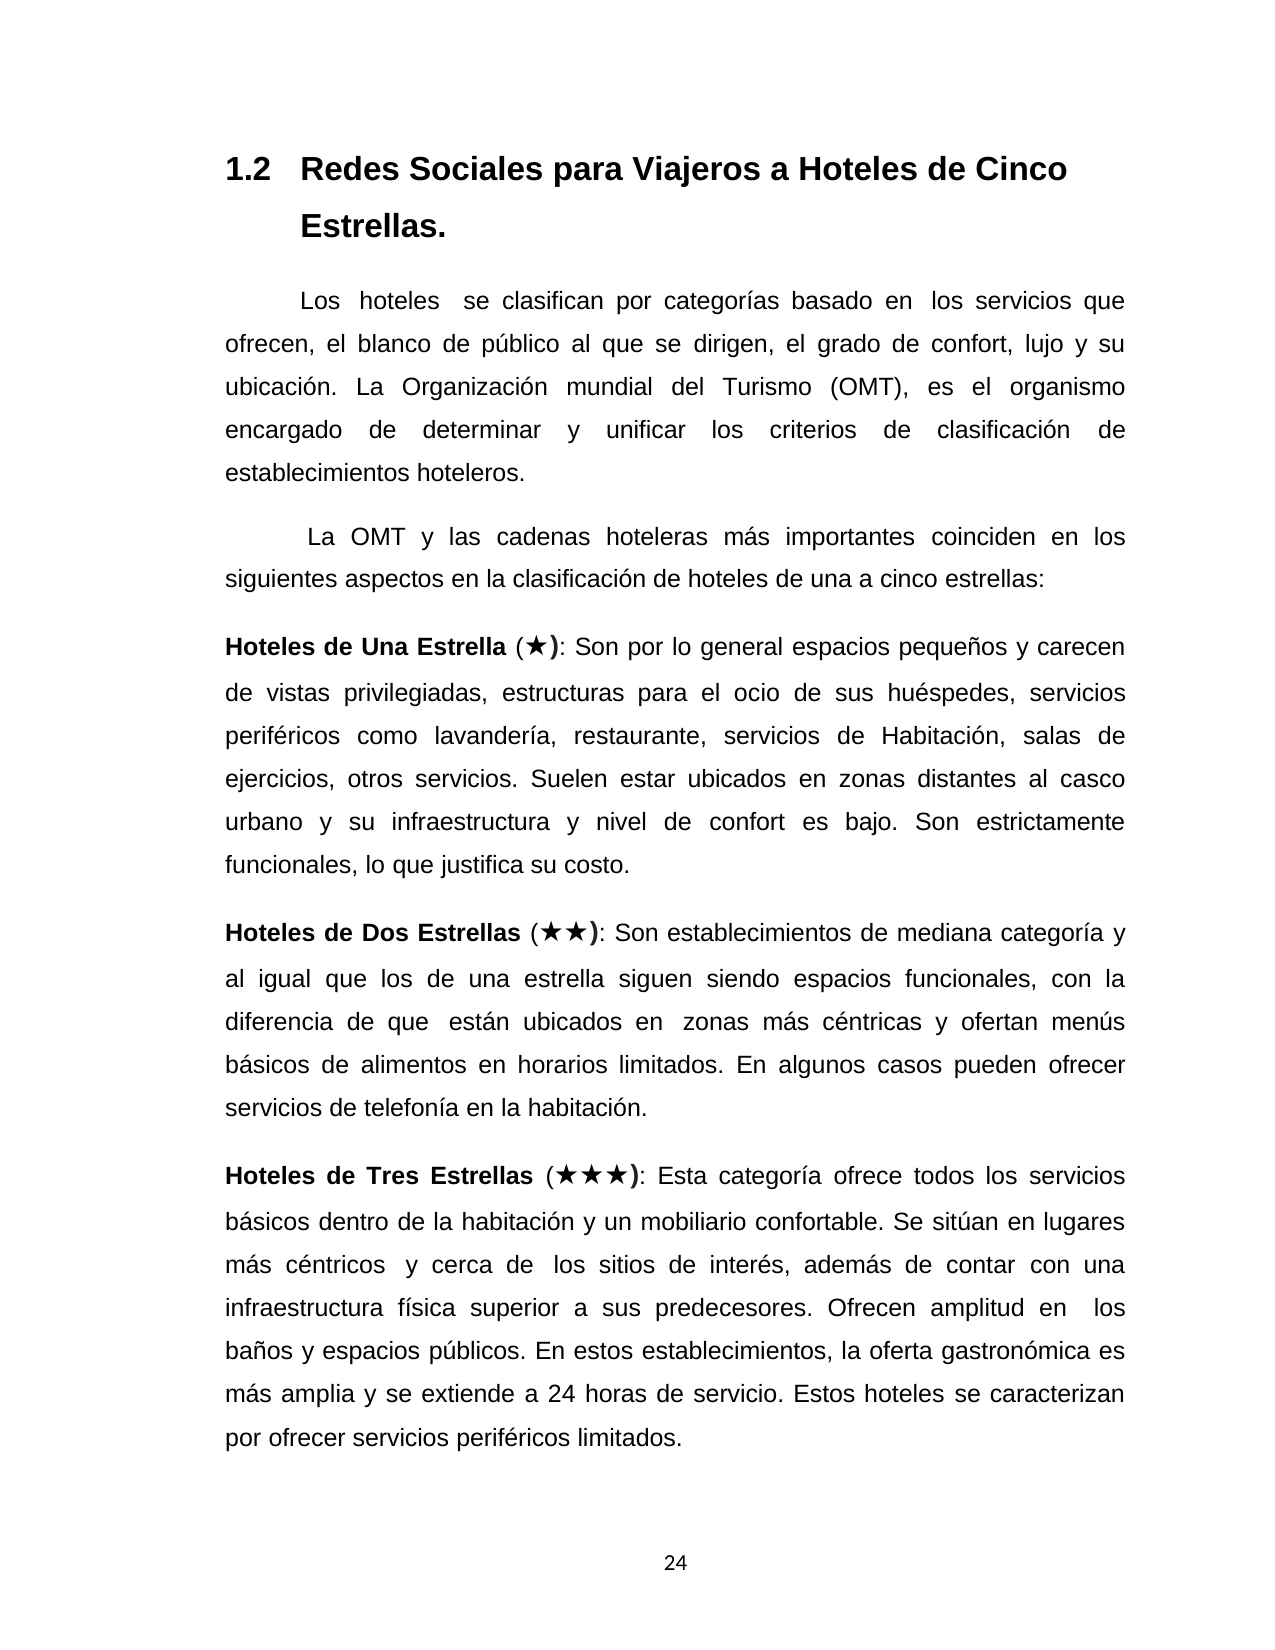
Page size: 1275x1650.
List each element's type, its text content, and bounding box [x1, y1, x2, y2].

subtitle Redes Sociales para Viajeros a Hoteles de Cinco Estrellas. [225, 149, 1071, 245]
text Hoteles de Tres Estrellas (★★★): Esta categoría ofrece todos los servicios básicos dentro de la habitación y un mobiliario confortable. Se sitúan en lugares más céntricos y cerca de los sitios de interés, además de contar con una infraestructura física superior a sus predecesores. Ofrecen amplitud en los baños y espacios públicos. En estos establecimientos, la oferta gastronómica es más amplia y se extiende a 24 horas de servicio. Estos hoteles se caracterizan por ofrecer servicios periféricos limitados. [225, 1154, 1126, 1451]
text Hoteles de Una Estrella (★): Son por lo general espacios pequeños y carecen de vistas privilegiadas, estructuras para el ocio de sus huéspedes, servicios periféricos como lavandería, restaurante, servicios de Habitación, salas de ejercicios, otros servicios. Suelen estar ubicados en zonas distantes al casco urbano y su infraestructura y nivel de confort es bajo. Son estrictamente funcionales, lo que justifica su costo. [225, 625, 1126, 879]
text Hoteles de Dos Estrellas (★★): Son establecimientos de mediana categoría y al igual que los de una estrella siguen siendo espacios funcionales, con la diferencia de que están ubicados en zonas más céntricas y ofertan menús básicos de alimentos en horarios limitados. En algunos casos pueden ofrecer servicios de telefonía en la habitación. [225, 911, 1126, 1122]
text Los hoteles se clasifican por categorías basado en los servicios que ofrecen, el blanco de público al que se dirigen, el grado de confort, lujo y su ubicación. La Organización mundial del Turismo (OMT), es el organismo encargado de determinar y unificar los criterios de clasificación de establecimientos hoteleros. [225, 286, 1126, 486]
text La OMT y las cadenas hoteleras más importantes coinciden en los siguientes aspectos en la clasificación de hoteles de una a cinco estrellas: [225, 522, 1126, 593]
